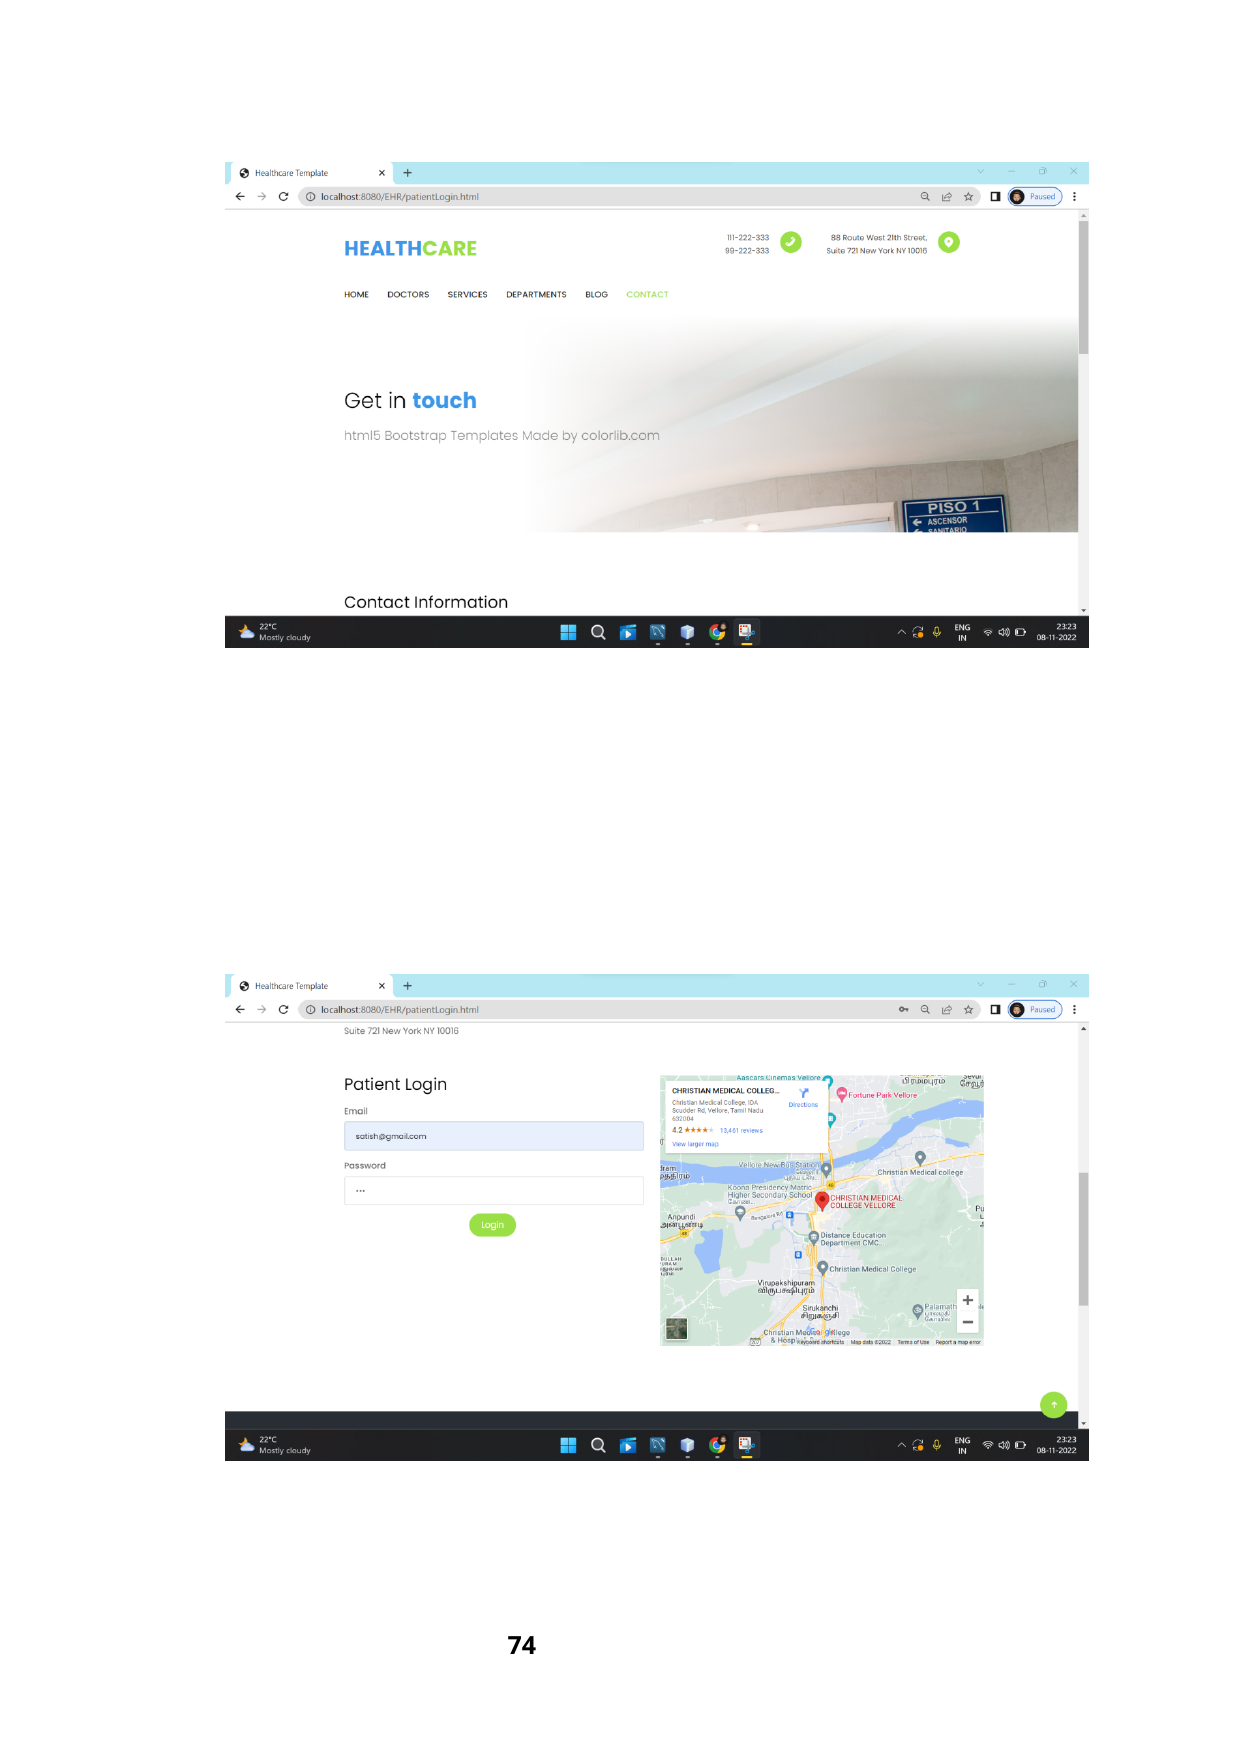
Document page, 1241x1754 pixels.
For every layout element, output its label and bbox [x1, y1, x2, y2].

picture [225, 162, 1089, 648]
picture [225, 974, 1089, 1461]
